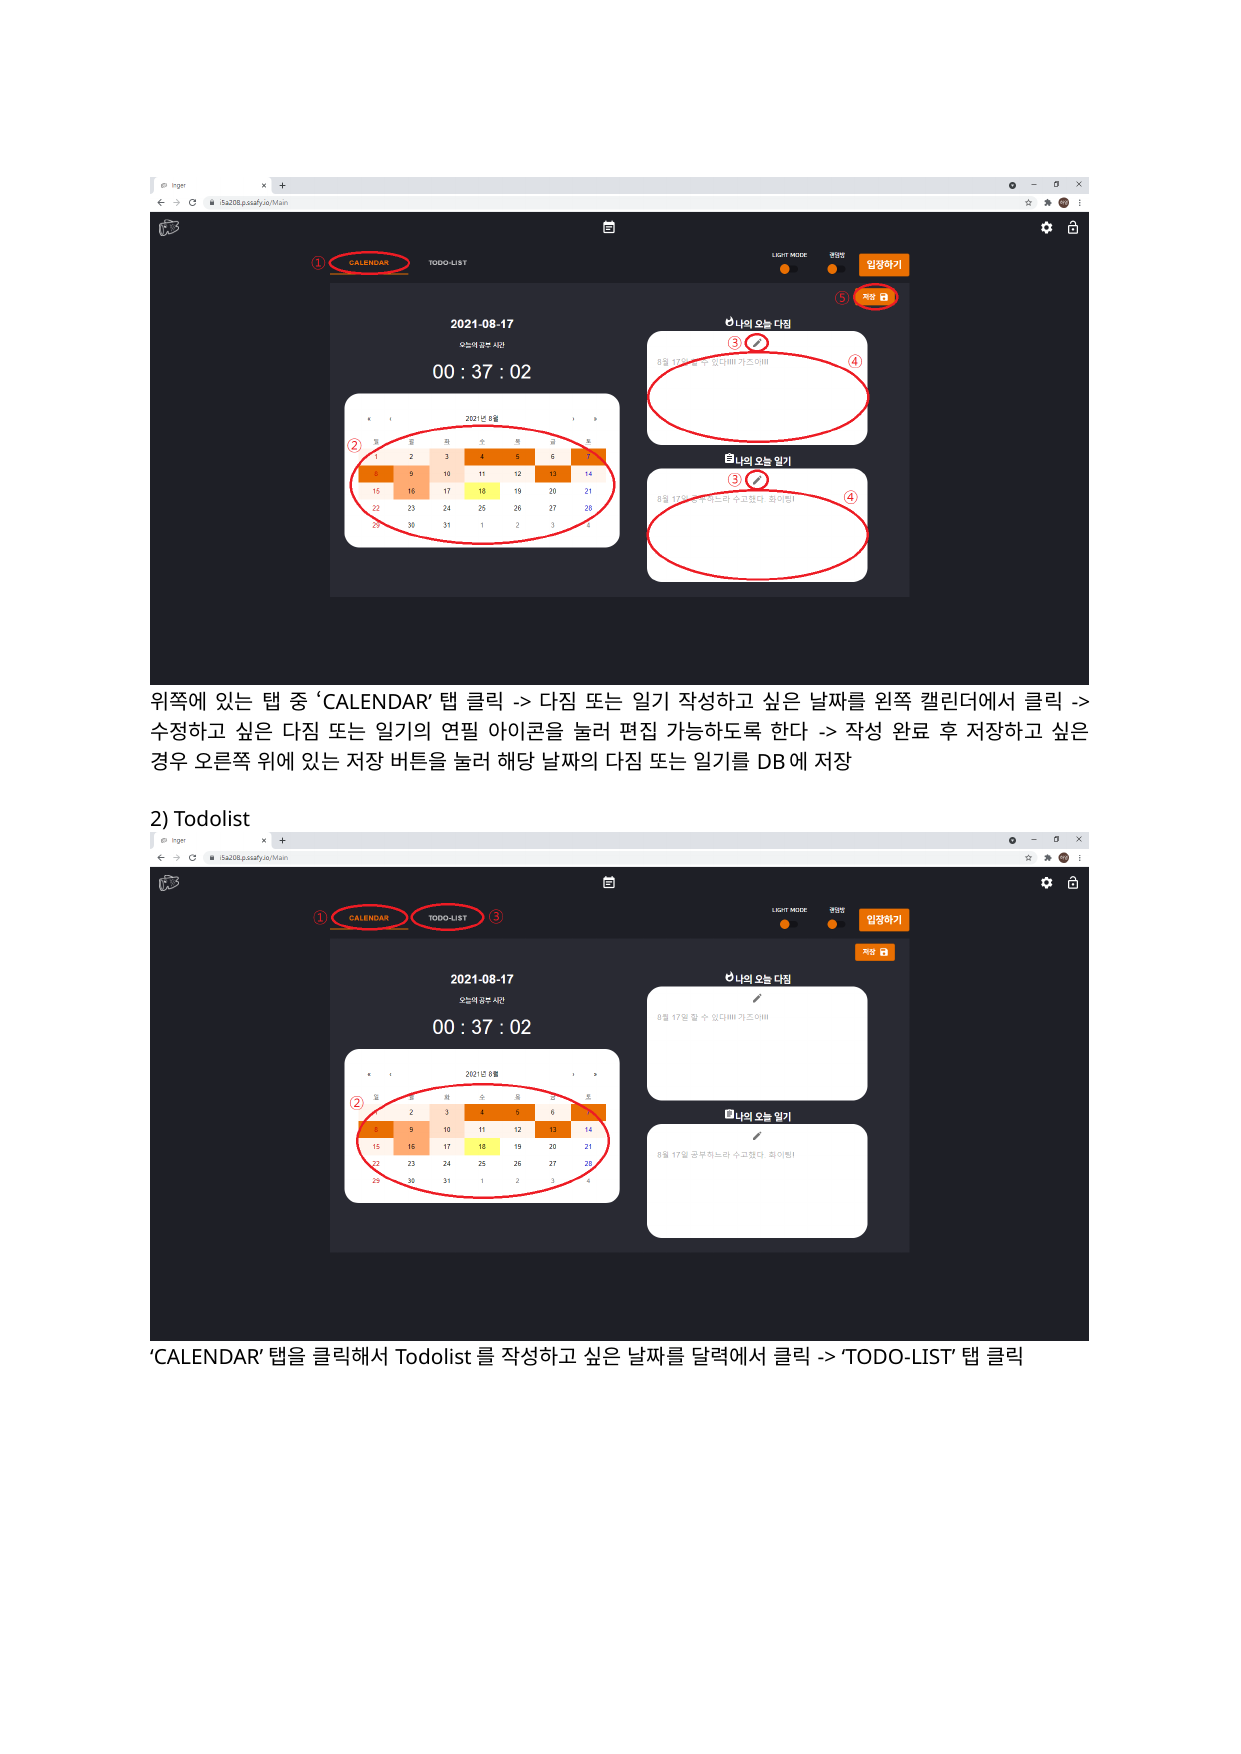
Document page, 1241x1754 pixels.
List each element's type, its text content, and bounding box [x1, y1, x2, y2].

text 2) Todolist [150, 804, 1090, 833]
picture [150, 832, 1089, 1341]
text 위쪽에 있는 탭 중 ‘CALENDAR’ 탭 클릭 -> 다짐 또는 일기 작성하고 싶은 날짜를 왼쪽 캘린더에서 클릭 -> 수정하고 싶은 다짐 또는 일기의 연필 아이콘을 눌러 편집 가능하도록 한다 -> 작성 완료 후 저장하고 싶은 경우 오른쪽 위에 있는 저장 버튼을 눌러 해당 날짜의 다짐 또는 일기를 DB에 저장 [150, 685, 1090, 776]
text ‘CALENDAR’ 탭을 클릭해서 Todolist를 작성하고 싶은 날짜를 달력에서 클릭 -> ‘TODO-LIST’ 탭 클릭 [150, 1341, 1090, 1371]
picture [150, 177, 1089, 685]
